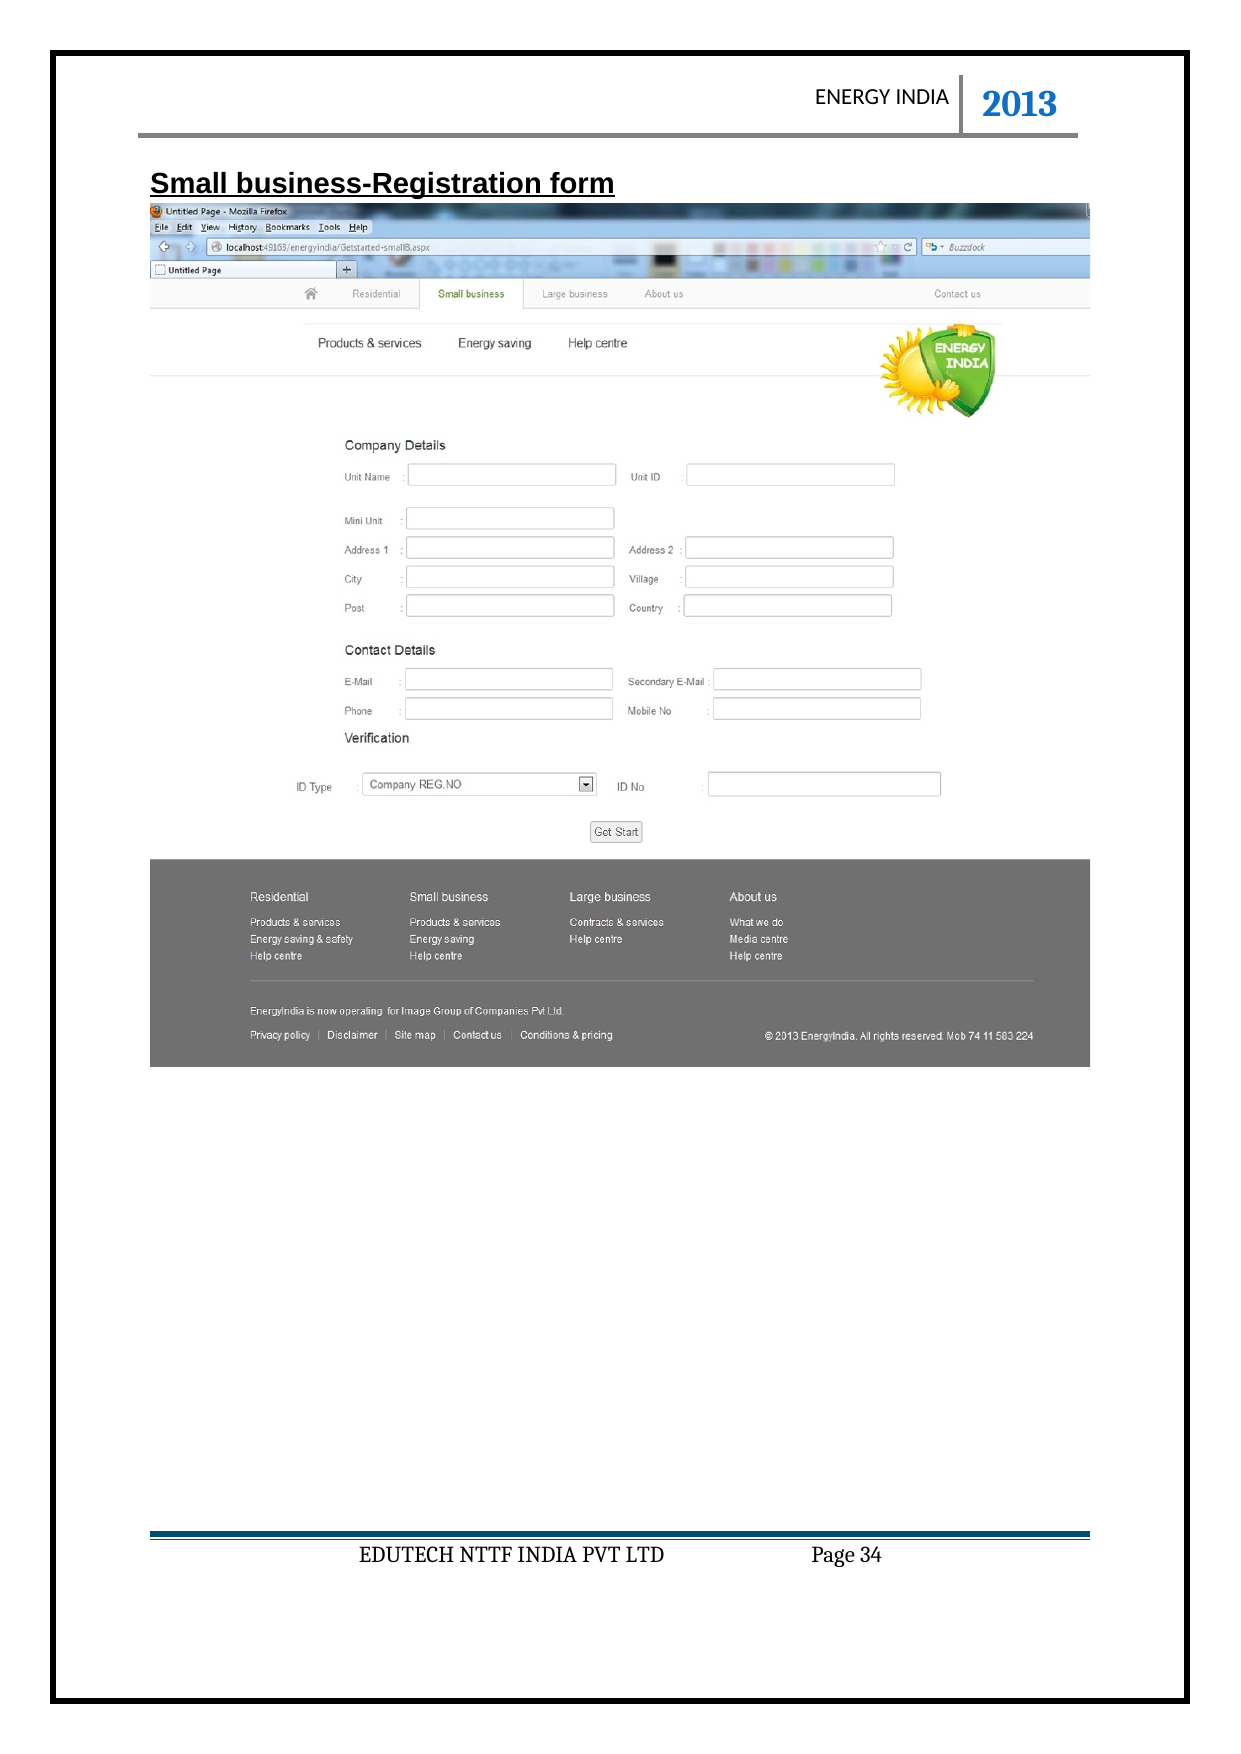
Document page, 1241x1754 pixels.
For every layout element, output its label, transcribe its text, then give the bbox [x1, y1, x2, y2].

text Small business-Registration form [150, 166, 1090, 203]
picture [150, 203, 1091, 1068]
